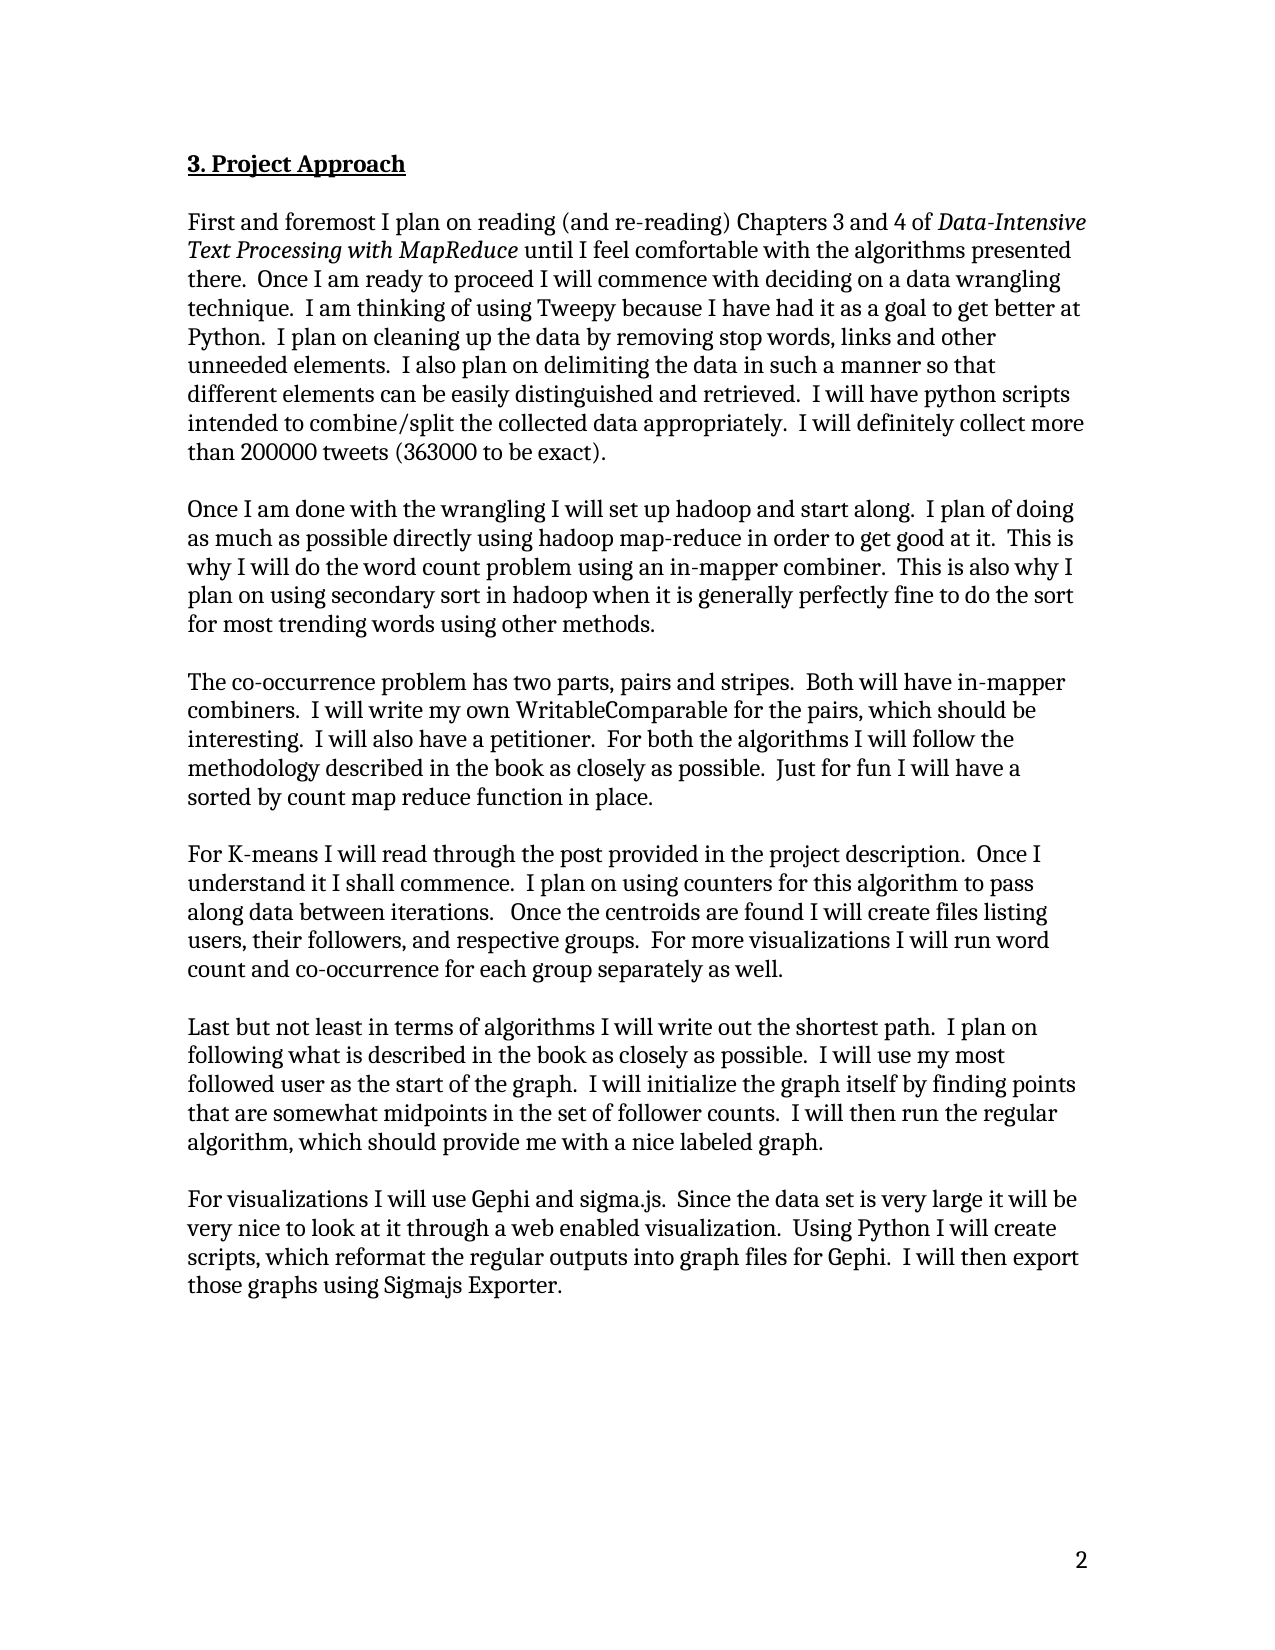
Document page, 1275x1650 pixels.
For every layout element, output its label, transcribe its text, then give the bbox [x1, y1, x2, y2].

text 3. Project Approach [187, 150, 1087, 179]
text The co-occurrence problem has two parts, pairs and stripes. Both will have in-mapper combiners. I will write my own WritableComparable for the pairs, which should be interesting. I will also have a petitioner. For both the algorithms I will follow the methodology described in the book as closely as possible. Just for fun I will have a sorted by count map reduce function in place. [187, 667, 1087, 811]
text Last but not least in terms of algorithms I will write out the shortest path. I plan on following what is described in the book as closely as possible. I will use my most followed user as the start of the graph. I will initialize the graph itself by finding points that are somewhat midpoints in the set of follower counts. I will then run the regular algorithm, which should provide me with a nice labeled graph. [187, 1012, 1087, 1156]
text For K-means I will read through the post provided in the project description. Once I understand it I shall commence. I plan on using counters for this algorithm to pass along data between iterations. Once the centroids are found I will create files listing users, their followers, and respective groups. For more visualizations I will run word count and co-occurrence for each group separately as well. [187, 840, 1087, 984]
text Once I am done with the wrangling I will set up hadoop and start along. I plan of doing as much as possible directly using hadoop map-reduce in order to get good at it. This is why I will do the word count problem using an in-mapper combiner. This is also why I plan on using secondary sort in hadoop when it is generally perfectly fine to do the sort for most trending words using other methods. [187, 495, 1087, 639]
text For visualizations I will use Gephi and sigma.js. Since the data set is very large it will be very nice to look at it through a web enabled visualization. Using Python I will create scripts, which reformat the regular outputs into graph files for Gephi. I will then export those graphs using Sigmajs Exporter. [187, 1185, 1087, 1300]
text First and foremost I plan on reading (and re-reading) Chapters 3 and 4 of Data-Intensive Text Processing with MapReduce until I feel comfortable with the algorithms presented there. Once I am ready to proceed I will commence with deciding on a data wrangling technique. I am thinking of using Tweepy because I have had it as a goal to get better at Python. I plan on cleaning up the data by removing stop words, links and other unneeded elements. I also plan on delimiting the data in such a manner so that different elements can be easily distinguished and retrieved. I will have python scripts intended to combine/split the collected data appropriately. I will definitely collect more than 200000 tweets (363000 to be exact). [187, 207, 1087, 466]
